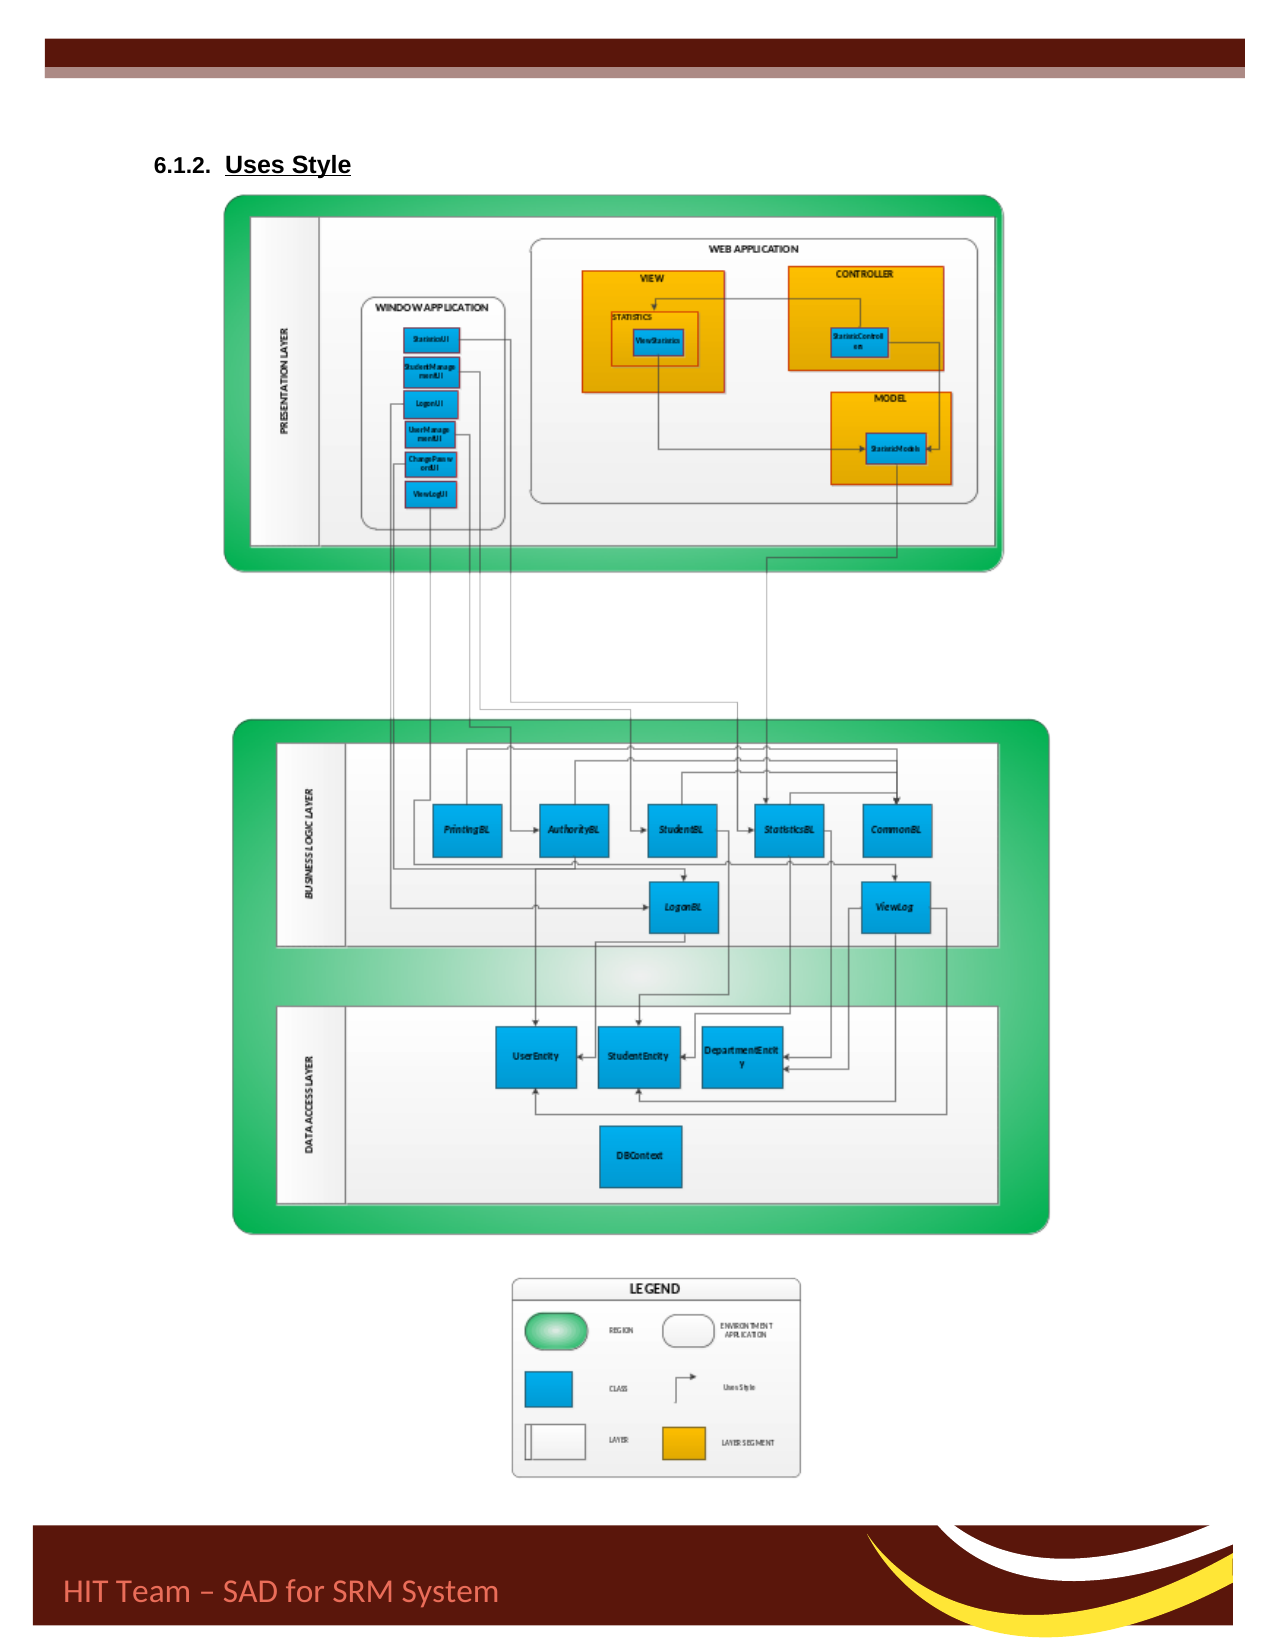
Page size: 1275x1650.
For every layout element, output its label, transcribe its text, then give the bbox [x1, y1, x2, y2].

list Uses Style [154, 150, 1125, 179]
